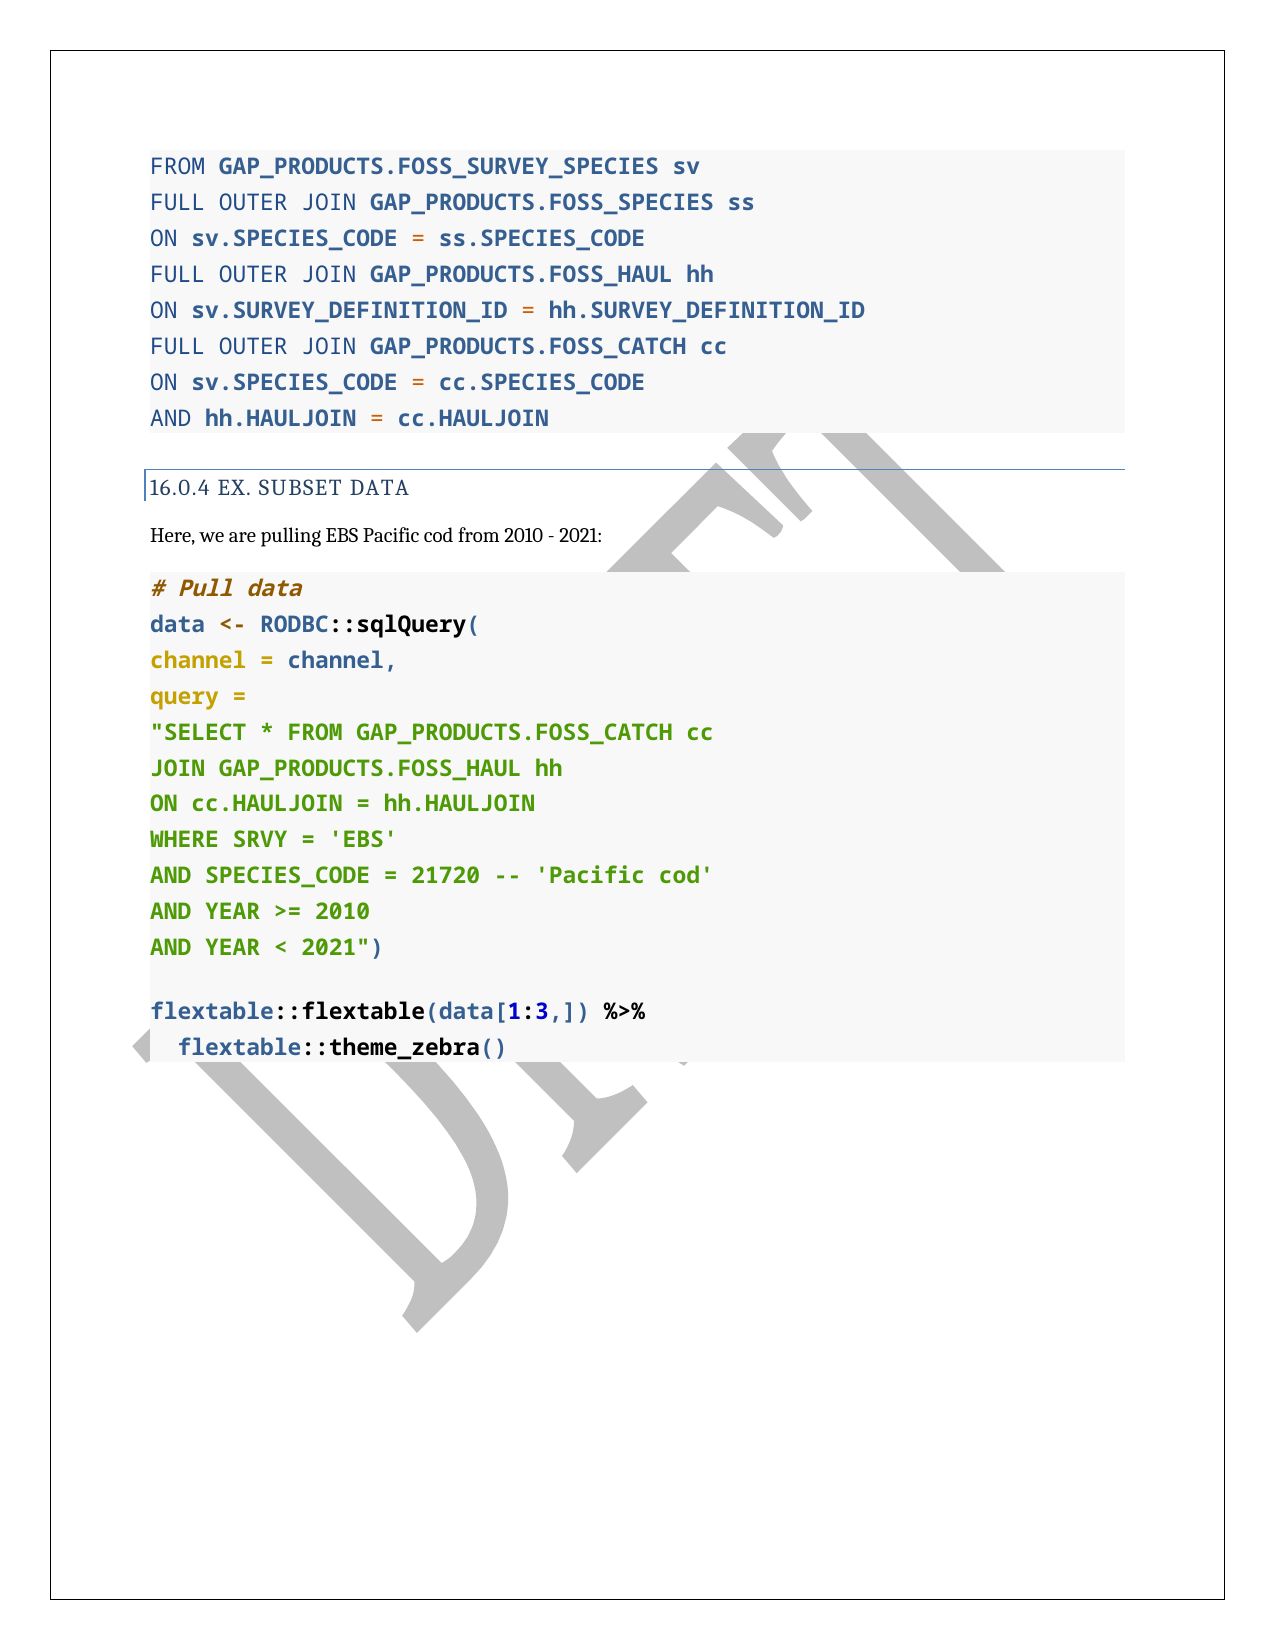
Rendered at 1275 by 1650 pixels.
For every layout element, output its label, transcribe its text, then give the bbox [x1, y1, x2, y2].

text # Pull data data <- RODBC::sqlQuery( channel = channel, query = "SELECT * FROM GAP_PRODUCTS.FOSS_CATCH cc JOIN GAP_PRODUCTS.FOSS_HAUL hh ON cc.HAULJOIN = hh.HAULJOIN WHERE SRVY = 'EBS' AND SPECIES_CODE = 21720 -- 'Pacific cod' AND YEAR >= 2010 AND YEAR < 2021") flextable::flextable(data[1:3,]) %>% flextable::theme_zebra() [150, 572, 1125, 1062]
subtitle 16.0.4 Ex. Subset data [146, 470, 1125, 501]
text Here, we are pulling EBS Pacific cod from 2010 - 2021: [150, 523, 1125, 547]
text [150, 150, 1125, 433]
